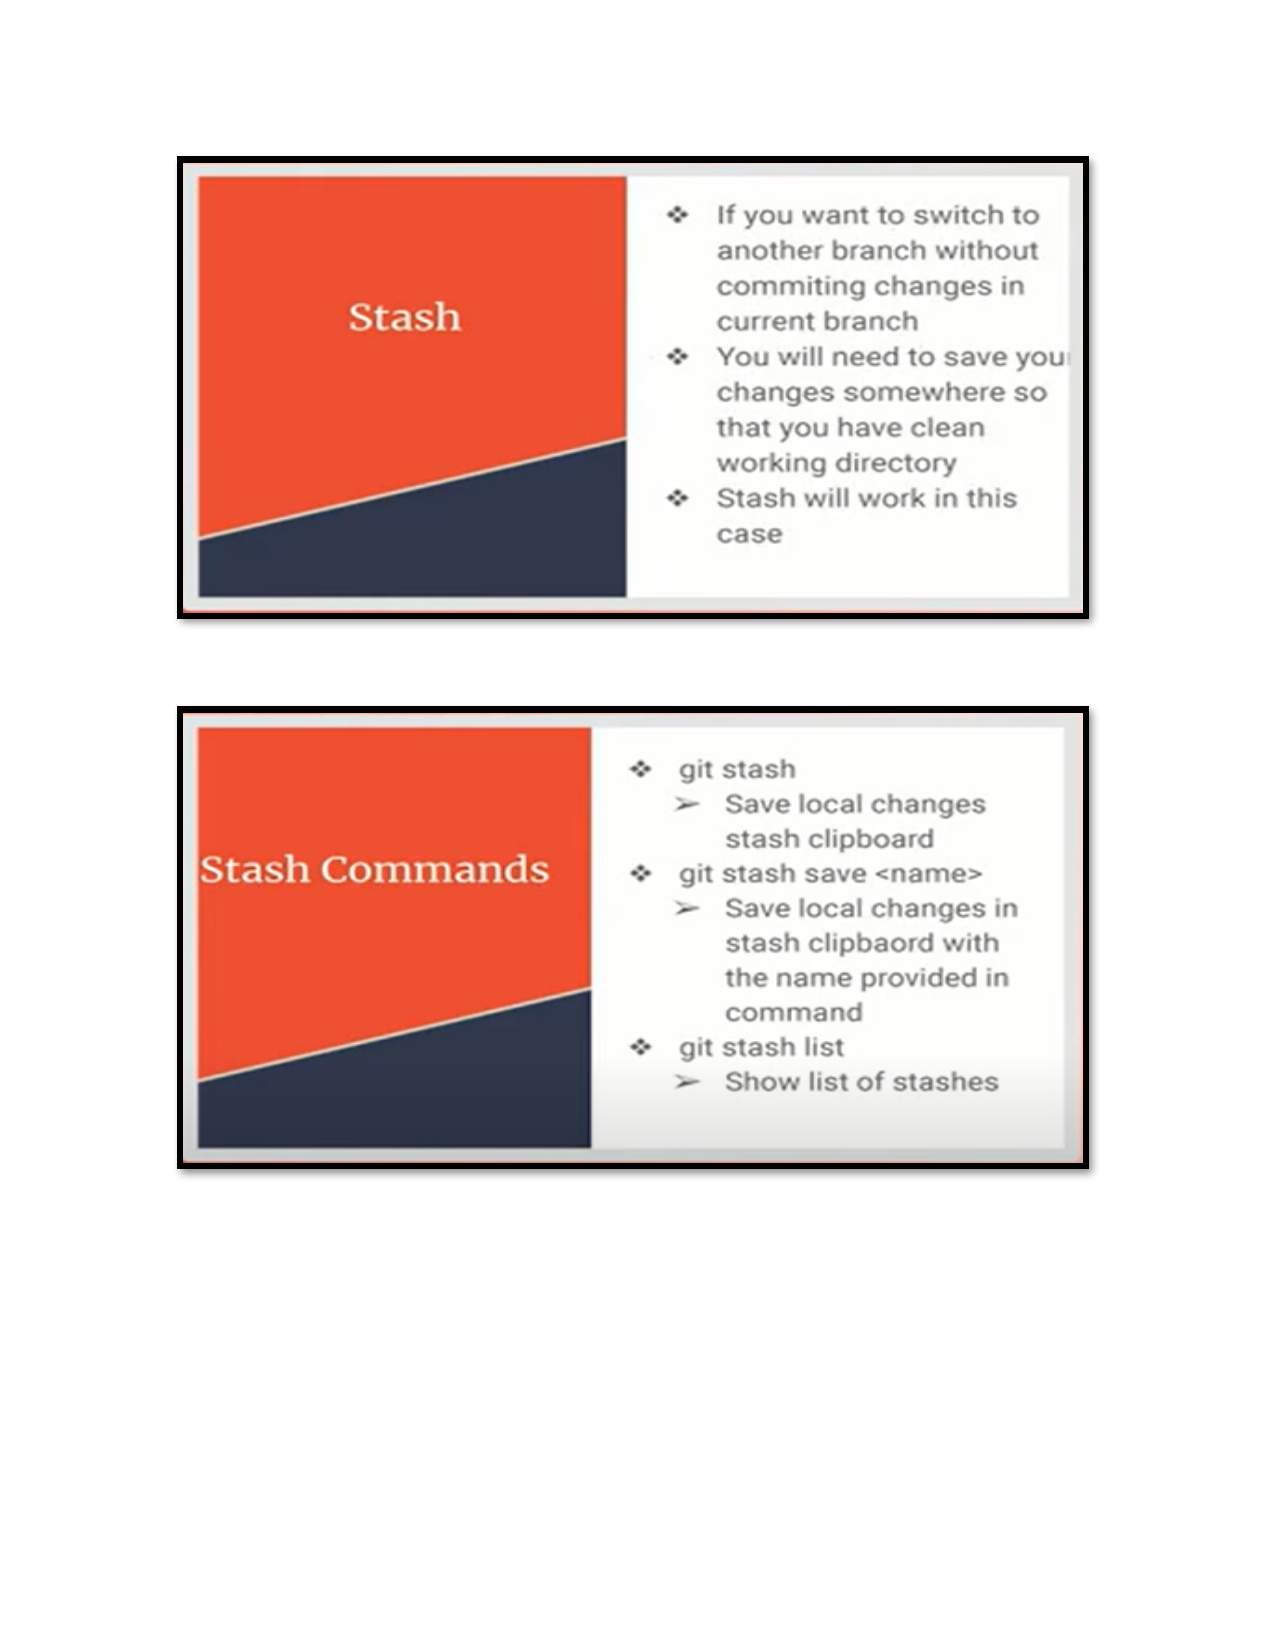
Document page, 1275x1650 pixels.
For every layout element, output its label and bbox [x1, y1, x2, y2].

picture [183, 713, 1083, 1163]
picture [183, 163, 1083, 613]
